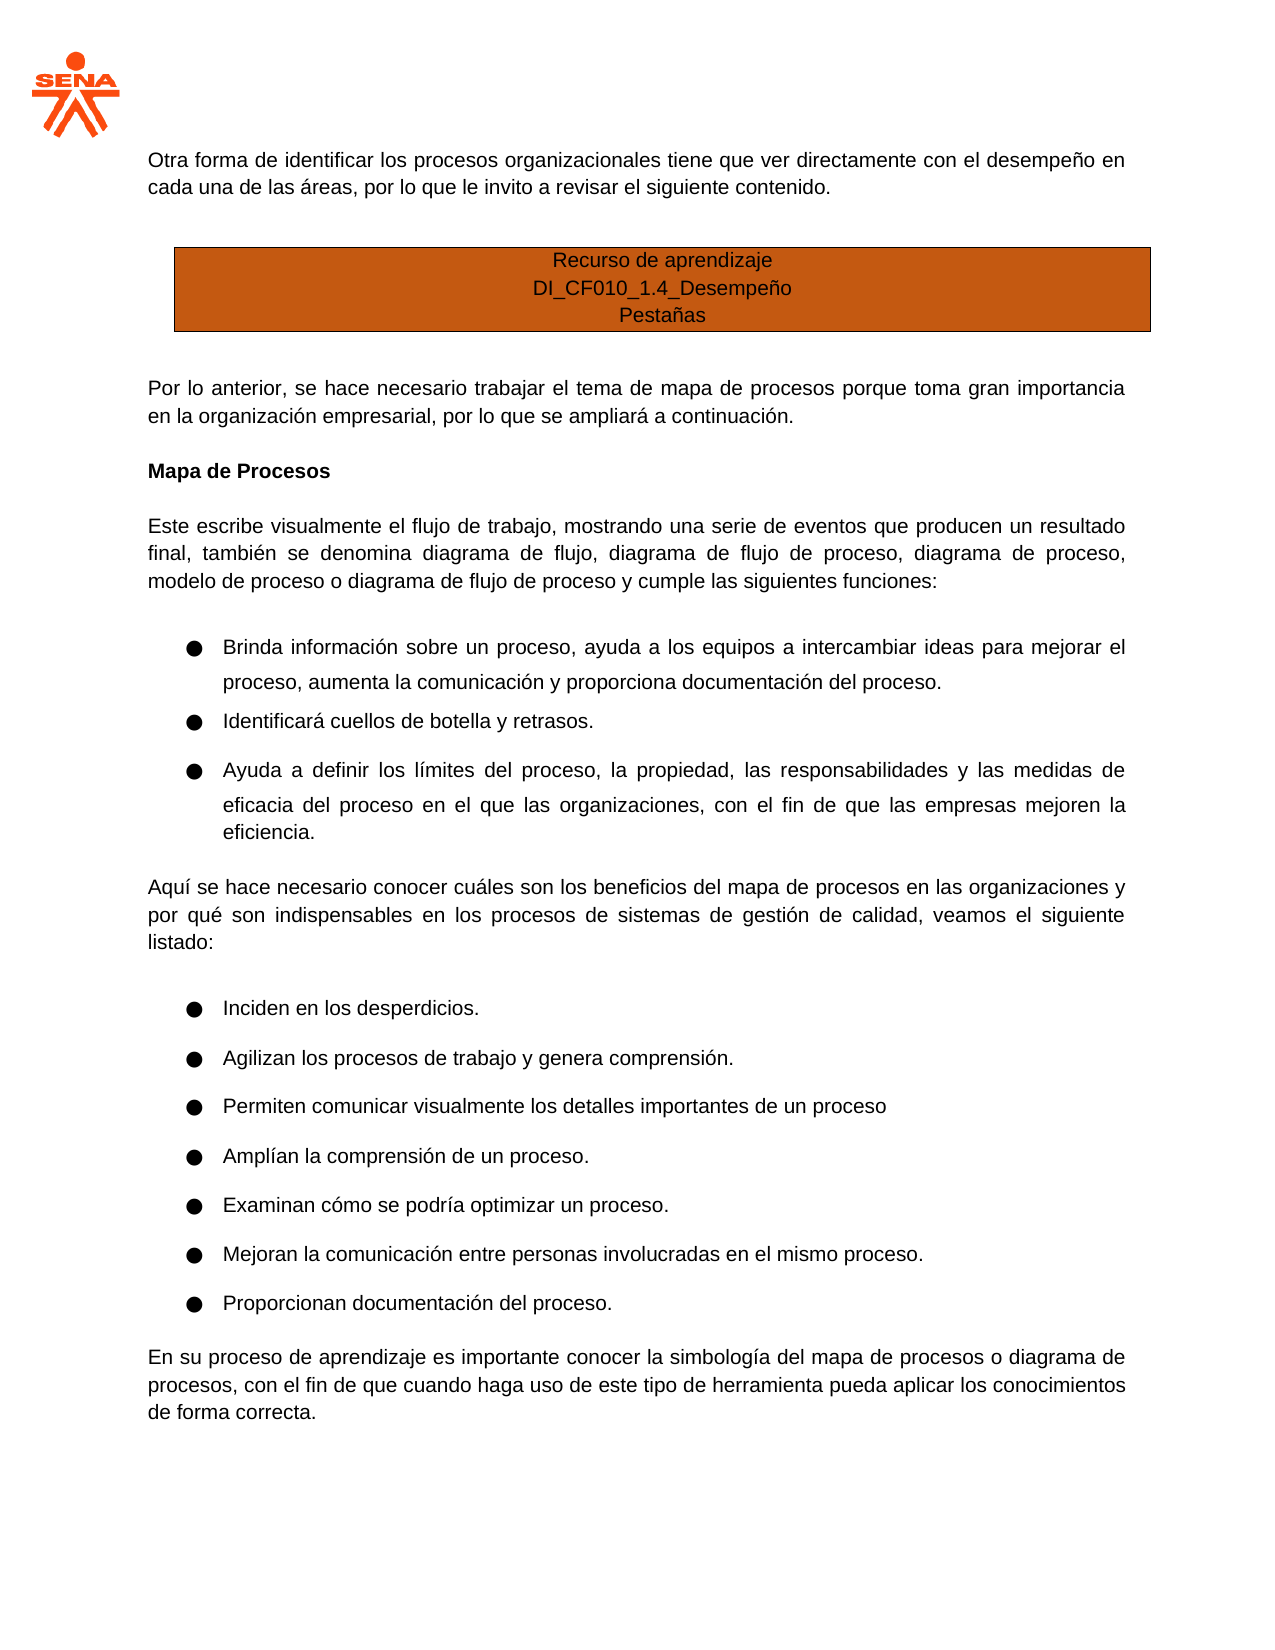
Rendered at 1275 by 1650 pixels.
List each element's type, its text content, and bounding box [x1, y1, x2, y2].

list Agilizan los procesos de trabajo y genera comprensión. [185, 1034, 1127, 1077]
list Inciden en los desperdicios. [185, 985, 1127, 1028]
table_header Recurso de aprendizaje DI_CF010_1.4_Desempeño Pestañas [175, 248, 1150, 331]
text En su proceso de aprendizaje es importante conocer la simbología del mapa de procesos o diagrama de procesos, con el fin de que cuando haga uso de este tipo de herramienta pueda aplicar los conocimientos de forma correcta. [148, 1345, 1127, 1424]
picture [22, 48, 126, 142]
text Este escribe visualmente el flujo de trabajo, mostrando una serie de eventos que producen un resultado final, también se denomina diagrama de flujo, diagrama de flujo de proceso, diagrama de proceso, modelo de proceso o diagrama de flujo de proceso y cumple las siguientes funciones: [148, 513, 1127, 592]
list Permiten comunicar visualmente los detalles importantes de un proceso [185, 1083, 1127, 1126]
list Examinan cómo se podría optimizar un proceso. [185, 1181, 1127, 1224]
list Identificará cuellos de botella y retrasos. [185, 697, 1127, 740]
text Por lo anterior, se hace necesario trabajar el tema de mapa de procesos porque toma gran importancia en la organización empresarial, por lo que se ampliará a continuación. [148, 376, 1127, 427]
text Aquí se hace necesario conocer cuáles son los beneficios del mapa de procesos en las organizaciones y por qué son indispensables en los procesos de sistemas de gestión de calidad, veamos el siguiente listado: [148, 875, 1127, 954]
list Amplían la comprensión de un proceso. [185, 1132, 1127, 1175]
list Mejoran la comunicación entre personas involucradas en el mismo proceso. [185, 1230, 1127, 1273]
list Ayuda a definir los límites del proceso, la propiedad, las responsabilidades y las medidas de eficacia del proceso en el que las organizaciones, con el fin de que las empresas mejoren la eficiencia. [185, 746, 1127, 844]
text Otra forma de identificar los procesos organizacionales tiene que ver directamente con el desempeño en cada una de las áreas, por lo que le invito a revisar el siguiente contenido. [148, 148, 1127, 199]
list Proporcionan documentación del proceso. [185, 1279, 1127, 1322]
list Brinda información sobre un proceso, ayuda a los equipos a intercambiar ideas para mejorar el proceso, aumenta la comunicación y proporciona documentación del proceso. [185, 623, 1127, 694]
text Mapa de Procesos [148, 458, 1127, 482]
